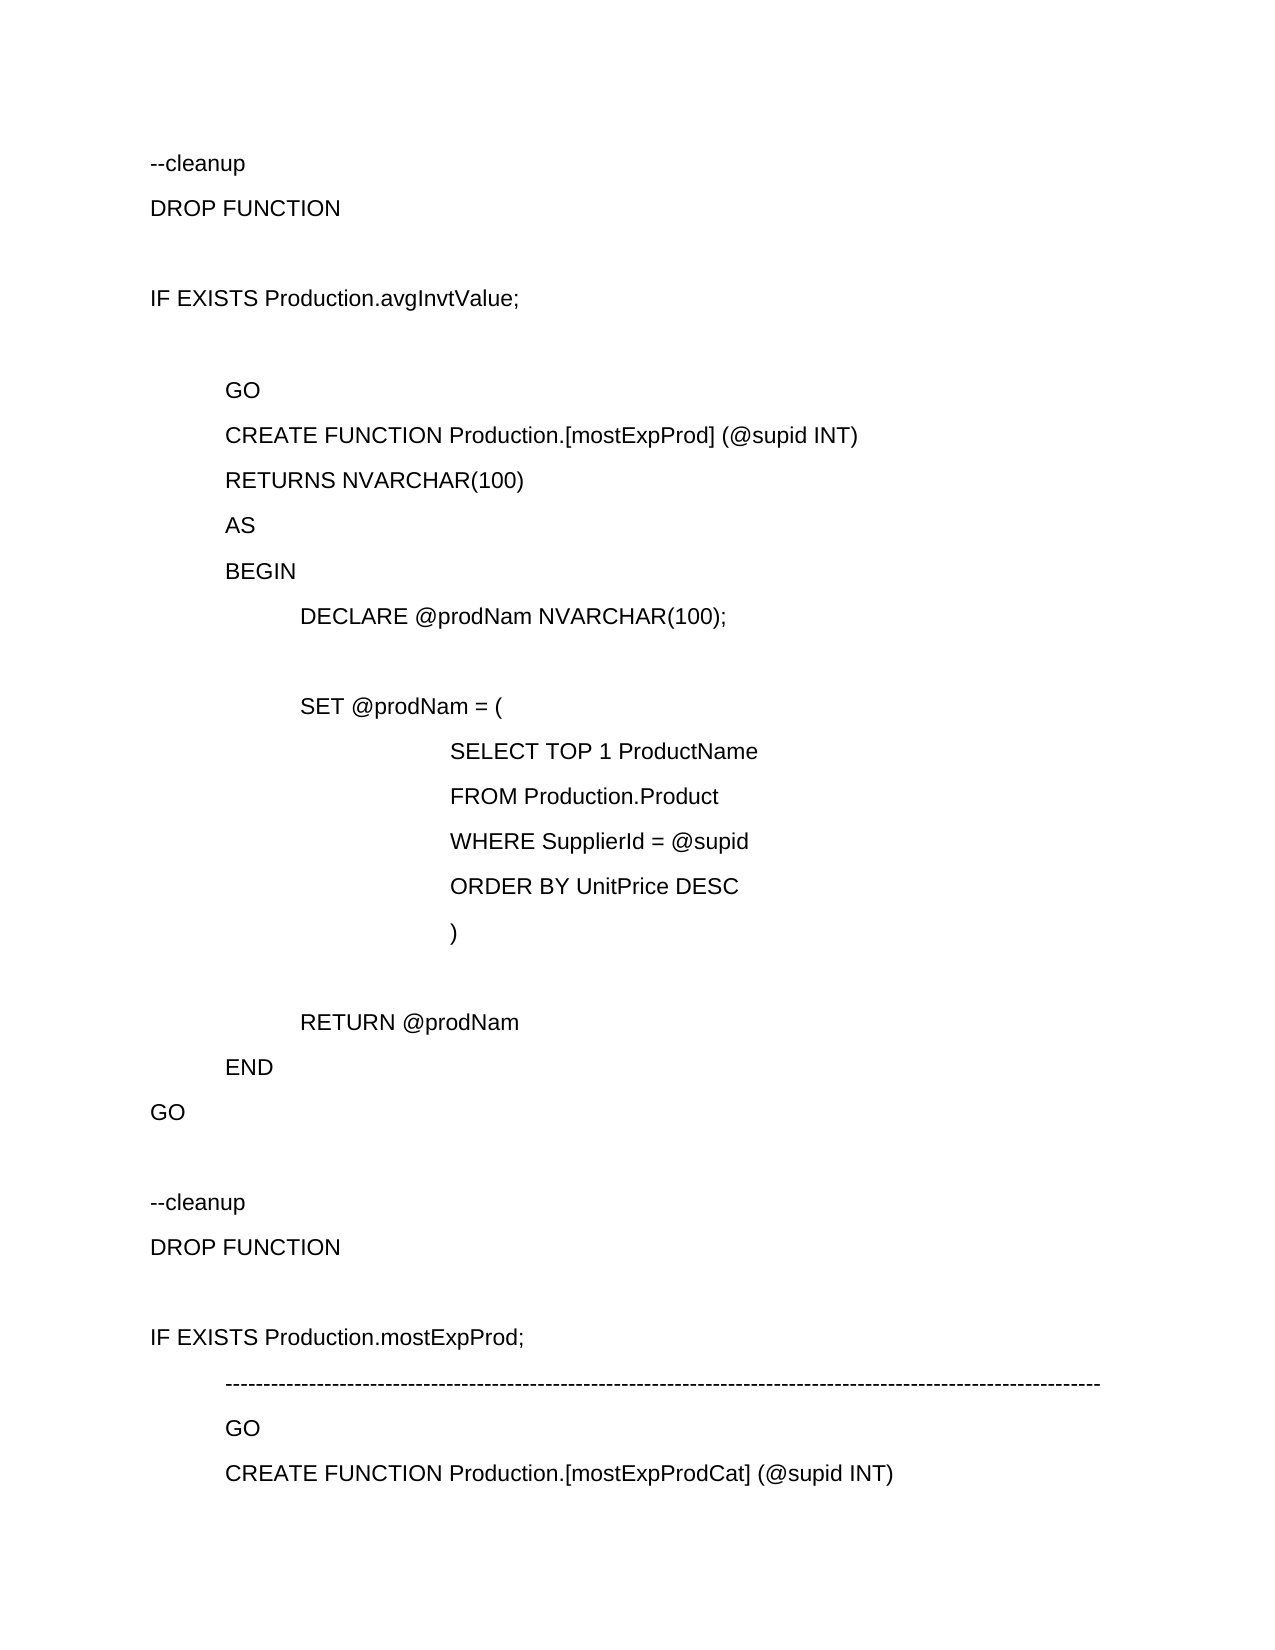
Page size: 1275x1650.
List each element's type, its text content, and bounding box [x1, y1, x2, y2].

text --cleanup [150, 150, 1125, 176]
text ) [150, 918, 1125, 945]
text SET @prodNam = ( [150, 693, 1125, 719]
text ------------------------------------------------------------------------------------------------------------------- [150, 1369, 1125, 1396]
text IF EXISTS Production.avgInvtValue; [150, 285, 1125, 312]
text END [150, 1054, 1125, 1080]
text FROM Production.Product [150, 783, 1125, 809]
text SELECT TOP 1 ProductName [150, 738, 1125, 764]
text RETURN @prodNam [150, 1009, 1125, 1035]
text DECLARE @prodNam NVARCHAR(100); [150, 603, 1125, 629]
text --cleanup [150, 1189, 1125, 1215]
text DROP FUNCTION [150, 1234, 1125, 1261]
text IF EXISTS Production.mostExpProd; [150, 1324, 1125, 1351]
text WHERE SupplierId = @supid [150, 828, 1125, 854]
text GO [150, 377, 1125, 403]
text AS [150, 512, 1125, 539]
text GO [150, 1414, 1125, 1441]
text CREATE FUNCTION Production.[mostExpProd] (@supid INT) [150, 422, 1125, 449]
text RETURNS NVARCHAR(100) [150, 467, 1125, 494]
text GO [150, 1099, 1125, 1125]
text ORDER BY UnitPrice DESC [150, 873, 1125, 900]
text DROP FUNCTION [150, 195, 1125, 221]
text CREATE FUNCTION Production.[mostExpProdCat] (@supid INT) [150, 1460, 1125, 1486]
text BEGIN [150, 558, 1125, 584]
